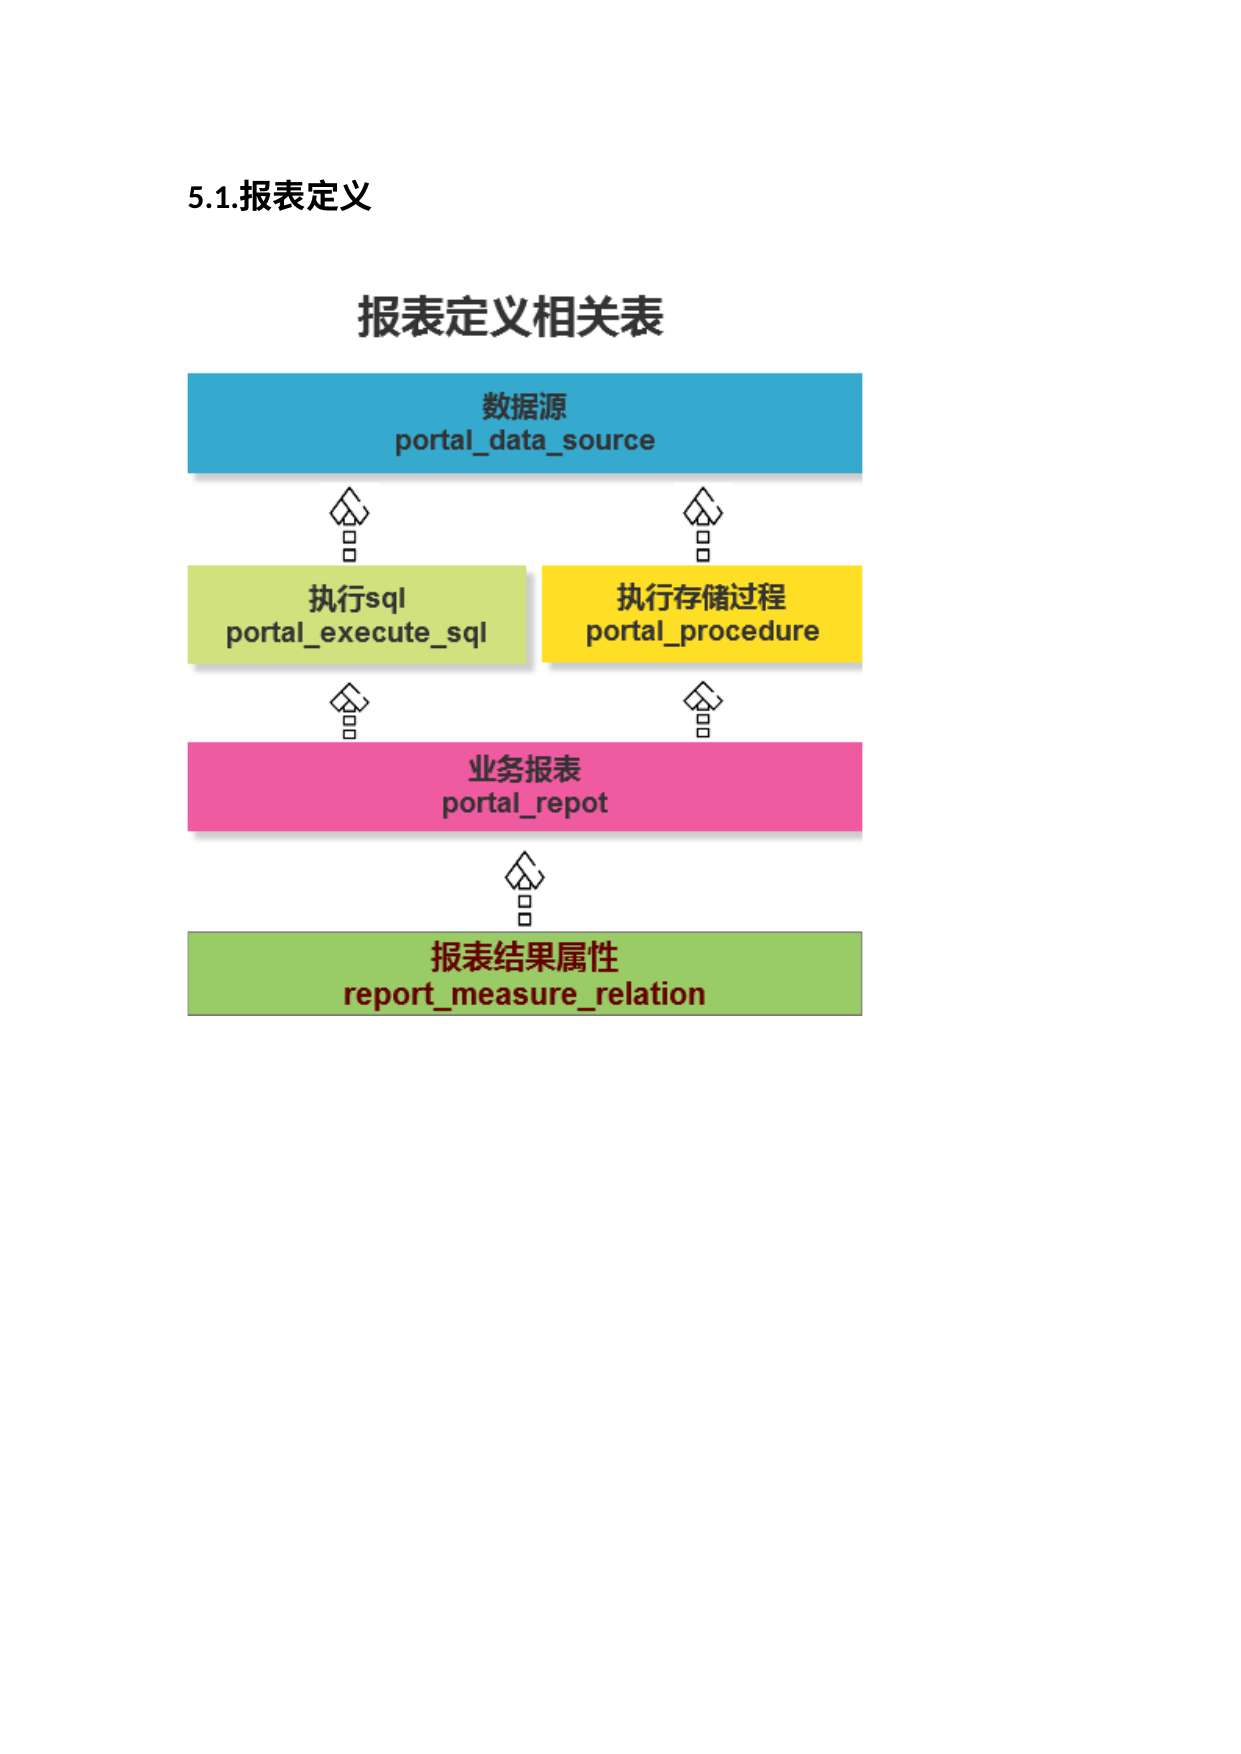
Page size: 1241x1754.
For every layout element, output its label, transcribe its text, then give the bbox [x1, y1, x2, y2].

subtitle 5.1.报表定义 [187, 162, 1053, 227]
picture [187, 289, 863, 1016]
